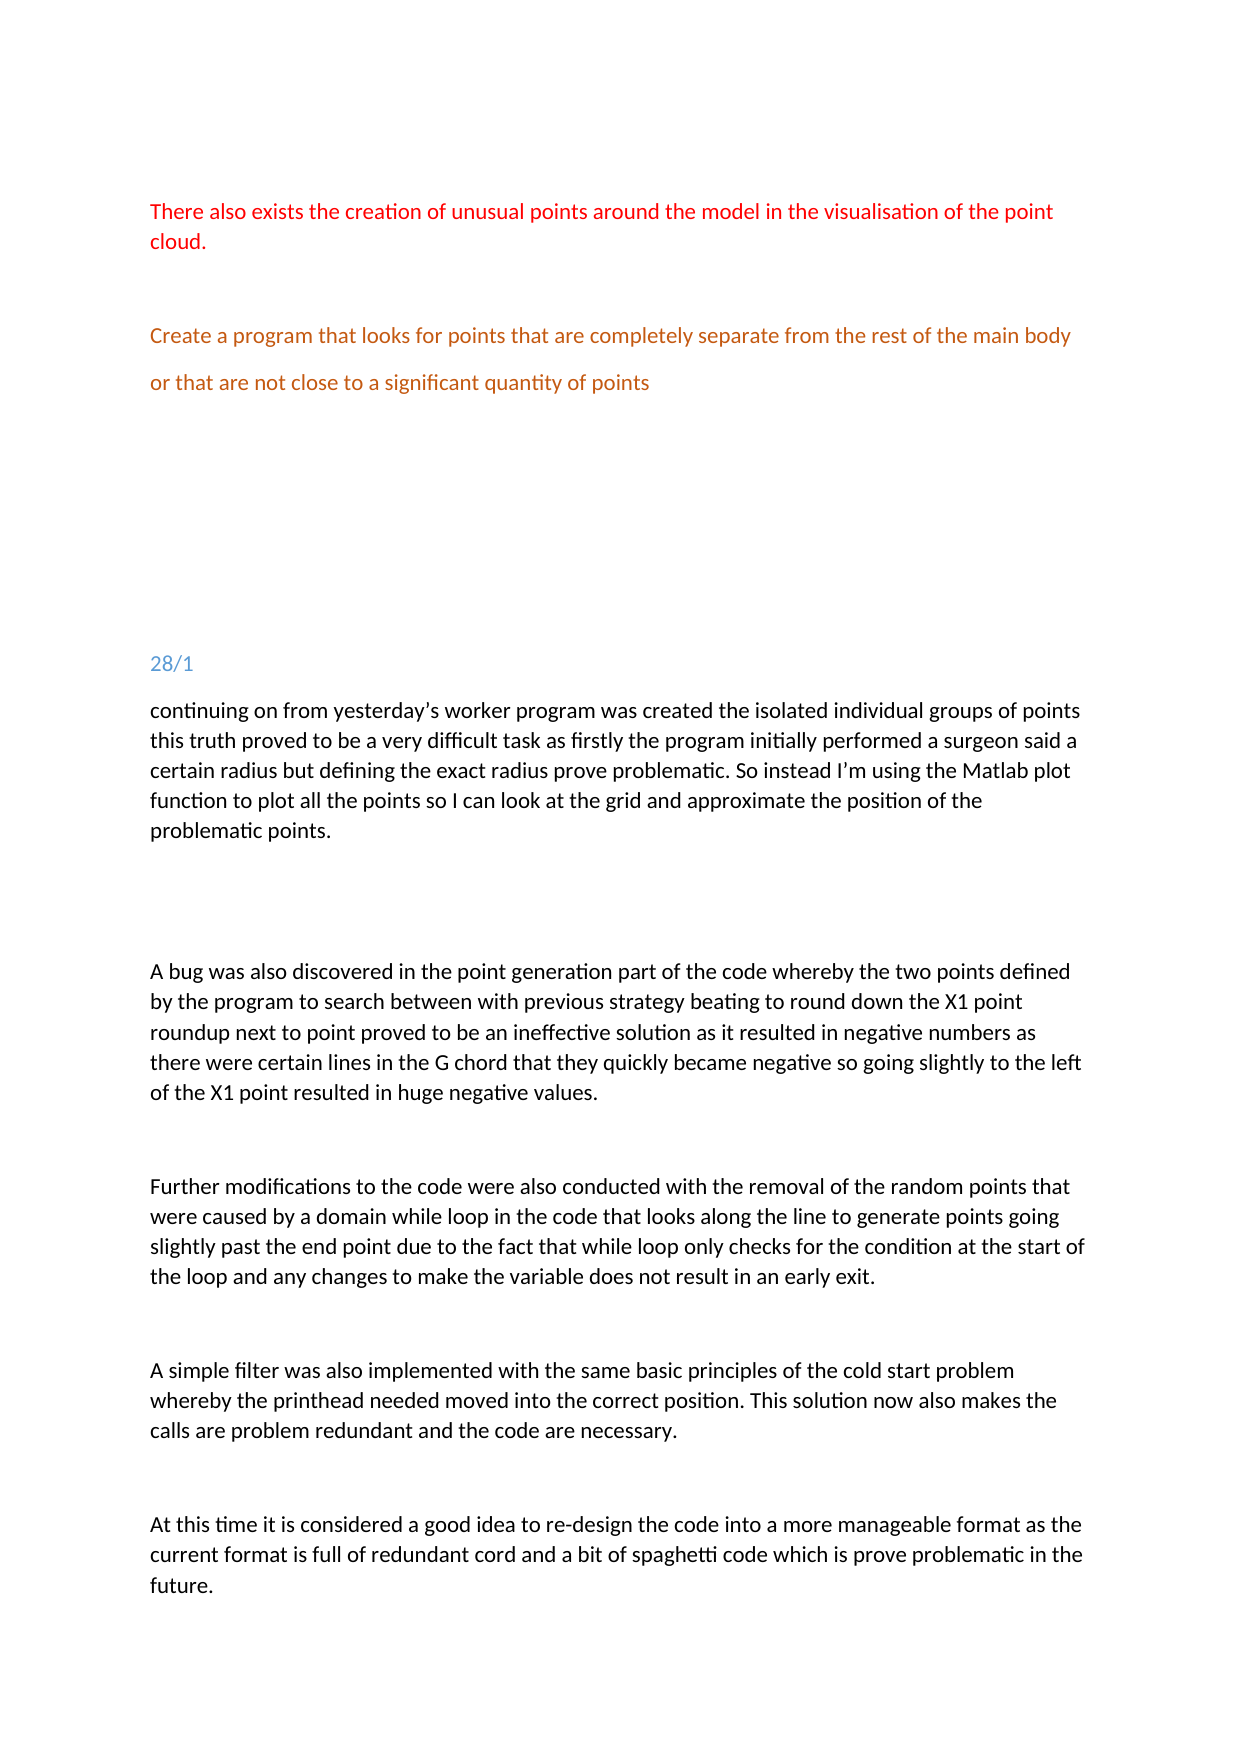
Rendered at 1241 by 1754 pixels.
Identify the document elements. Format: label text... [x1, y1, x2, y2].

text Further modifications to the code were also conducted with the removal of the random points that were caused by a domain while loop in the code that looks along the line to generate points going slightly past the end point due to the fact that while loop only checks for the condition at the start of the loop and any changes to make the variable does not result in an early exit. [150, 1172, 1090, 1291]
text Create a program that looks for points that are completely separate from the rest of the main body [150, 321, 1090, 349]
text 28/1 [150, 649, 1090, 677]
text There also exists the creation of unusual points around the model in the visualisation of the point cloud. [150, 197, 1090, 255]
text A bug was also discovered in the point generation part of the code whereby the two points defined by the program to search between with previous strategy beating to round down the X1 point roundup next to point proved to be an ineffective solution as it resulted in negative numbers as there were certain lines in the G chord that they quickly became negative so going slightly to the left of the X1 point resulted in huge negative values. [150, 957, 1090, 1106]
text A simple filter was also implemented with the same basic principles of the cold start problem whereby the printhead needed moved into the correct position. This solution now also makes the calls are problem redundant and the code are necessary. [150, 1356, 1090, 1445]
text or that are not close to a significant quantity of points [150, 368, 1090, 396]
text continuing on from yesterday’s worker program was created the isolated individual groups of points this truth proved to be a very difficult task as firstly the program initially performed a surgeon said a certain radius but defining the exact radius prove problematic. So instead I’m using the Matlab plot function to plot all the points so I can look at the grid and approximate the position of the problematic points. [150, 696, 1090, 845]
text At this time it is considered a good idea to re-design the code into a more manageable format as the current format is full of redundant cord and a bit of spaghetti code which is prove problematic in the future. [150, 1510, 1090, 1599]
